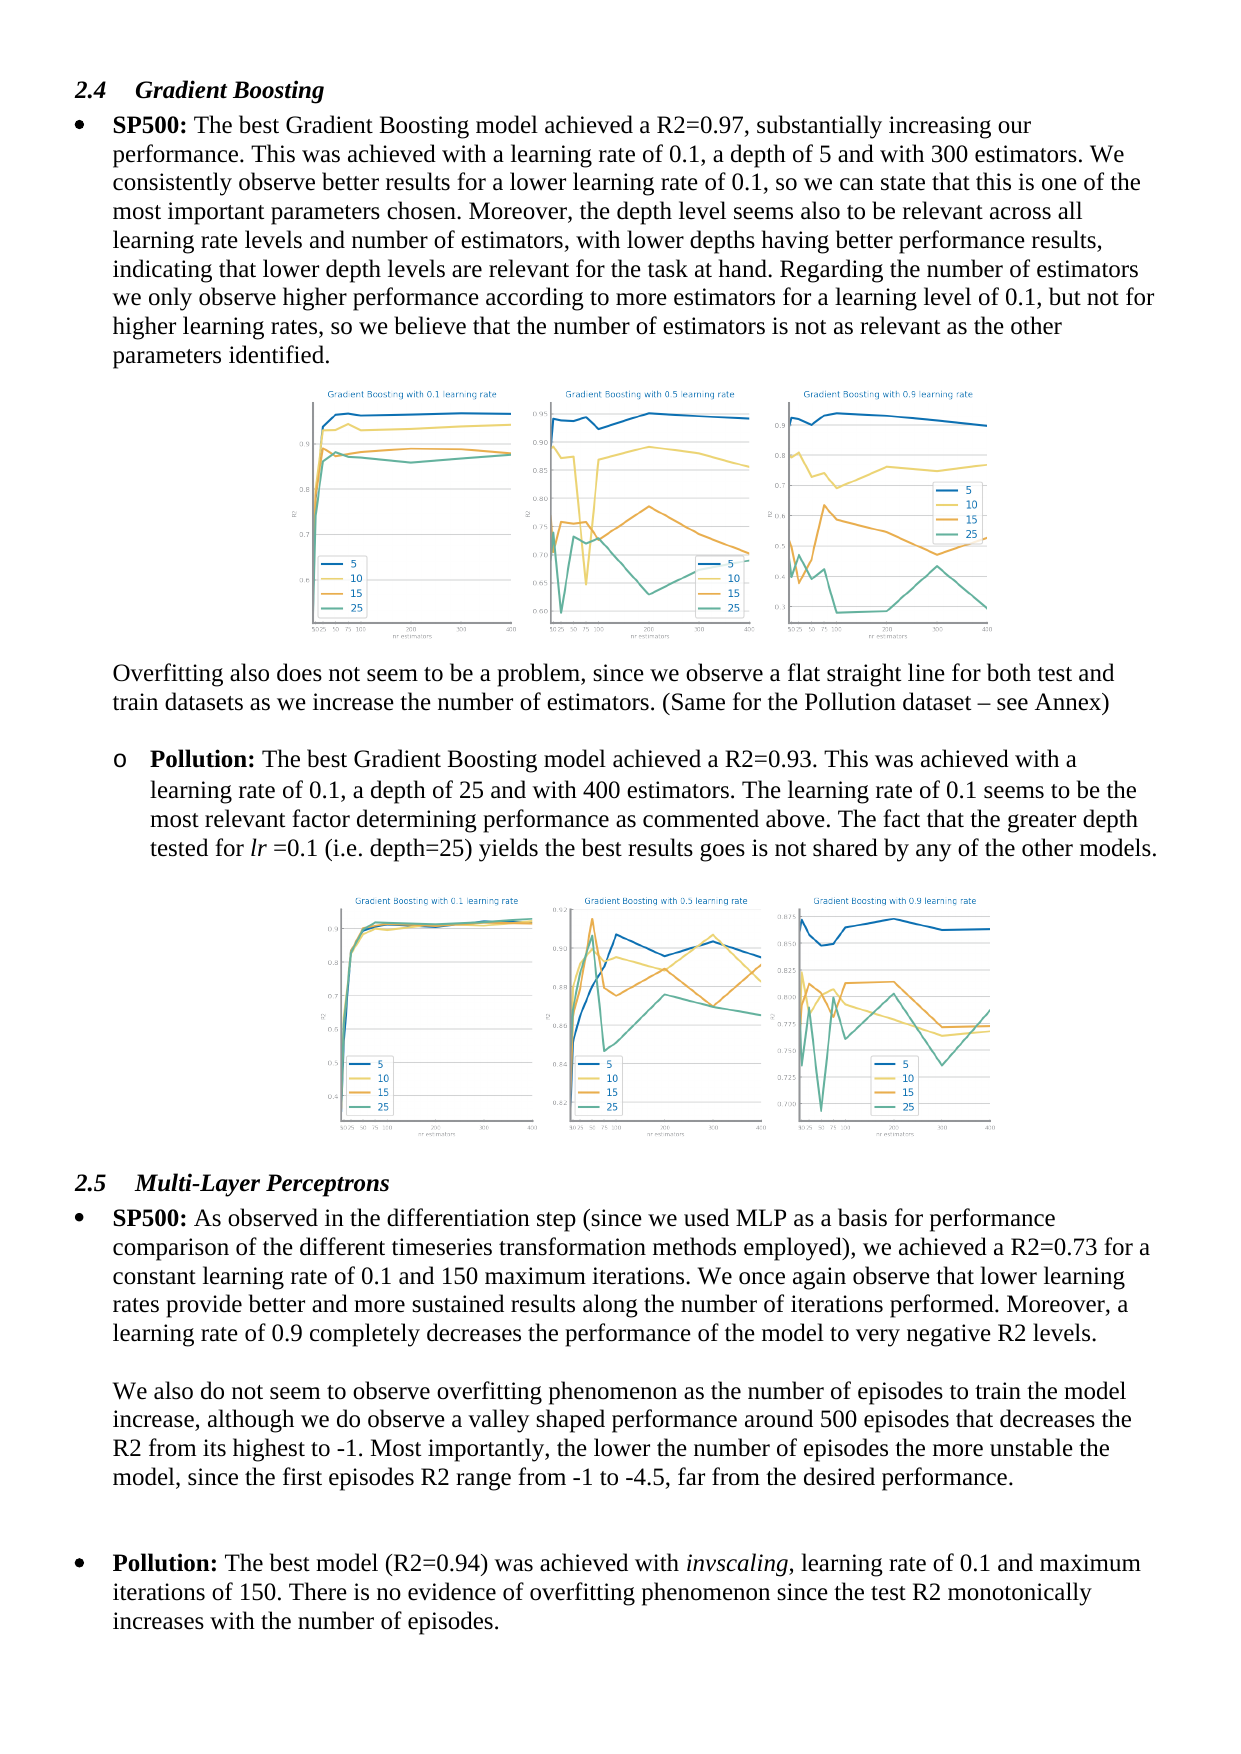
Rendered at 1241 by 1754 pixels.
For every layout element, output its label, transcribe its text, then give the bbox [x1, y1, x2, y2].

list Pollution: The best Gradient Boosting model achieved a R2=0.93. This was achieved with a learning rate of 0.1, a depth of 25 and with 400 estimators. The learning rate of 0.1 seems to be the most relevant factor determining performance as commented above. The fact that the greater depth tested for lr =0.1 (i.e. depth=25) yields the best results goes is not shared by any of the other models. [112, 744, 1165, 862]
list Pollution: The best model (R2=0.94) was achieved with invscaling, learning rate of 0.1 and maximum iterations of 150. There is no evidence of overfitting phenomenon since the test R2 monotonically increases with the number of episodes. [75, 1548, 1165, 1634]
list SP500: The best Gradient Boosting model achieved a R2=0.97, substantially increasing our performance. This was achieved with a learning rate of 0.1, a depth of 5 and with 300 estimators. We consistently observe better results for a lower learning rate of 0.1, so we can state that this is one of the most important parameters chosen. Moreover, the depth level seems also to be relevant across all learning rate levels and number of estimators, with lower depths having better performance results, indicating that lower depth levels are relevant for the task at hand. Regarding the number of estimators we only observe higher performance according to more estimators for a learning level of 0.1, but not for higher learning rates, so we believe that the number of estimators is not as relevant as the other parameters identified. [75, 110, 1165, 369]
subtitle Gradient Boosting [75, 75, 1165, 104]
picture [204, 368, 1074, 659]
subtitle Multi-Layer Perceptrons [75, 1168, 1165, 1197]
picture [314, 890, 1002, 1144]
list SP500: As observed in the differentiation step (since we used MLP as a basis for performance comparison of the different timeseries transformation methods employed), we achieved a R2=0.73 for a constant learning rate of 0.1 and 150 maximum iterations. We once again observe that lower learning rates provide better and more sustained results along the number of iterations performed. Moreover, a learning rate of 0.9 completely decreases the performance of the model to very negative R2 levels. [75, 1203, 1165, 1347]
list We also do not seem to observe overfitting phenomenon as the number of episodes to train the model increase, although we do observe a valley shaped performance around 500 episodes that decreases the R2 from its highest to -1. Most importantly, the lower the number of episodes the more unstable the model, since the first episodes R2 range from -1 to -4.5, far from the desired performance. [112, 1376, 1165, 1491]
list Overfitting also does not seem to be a problem, since we observe a flat straight line for both test and train datasets as we increase the number of estimators. (Same for the Pollution dataset – see Annex) [112, 658, 1165, 716]
